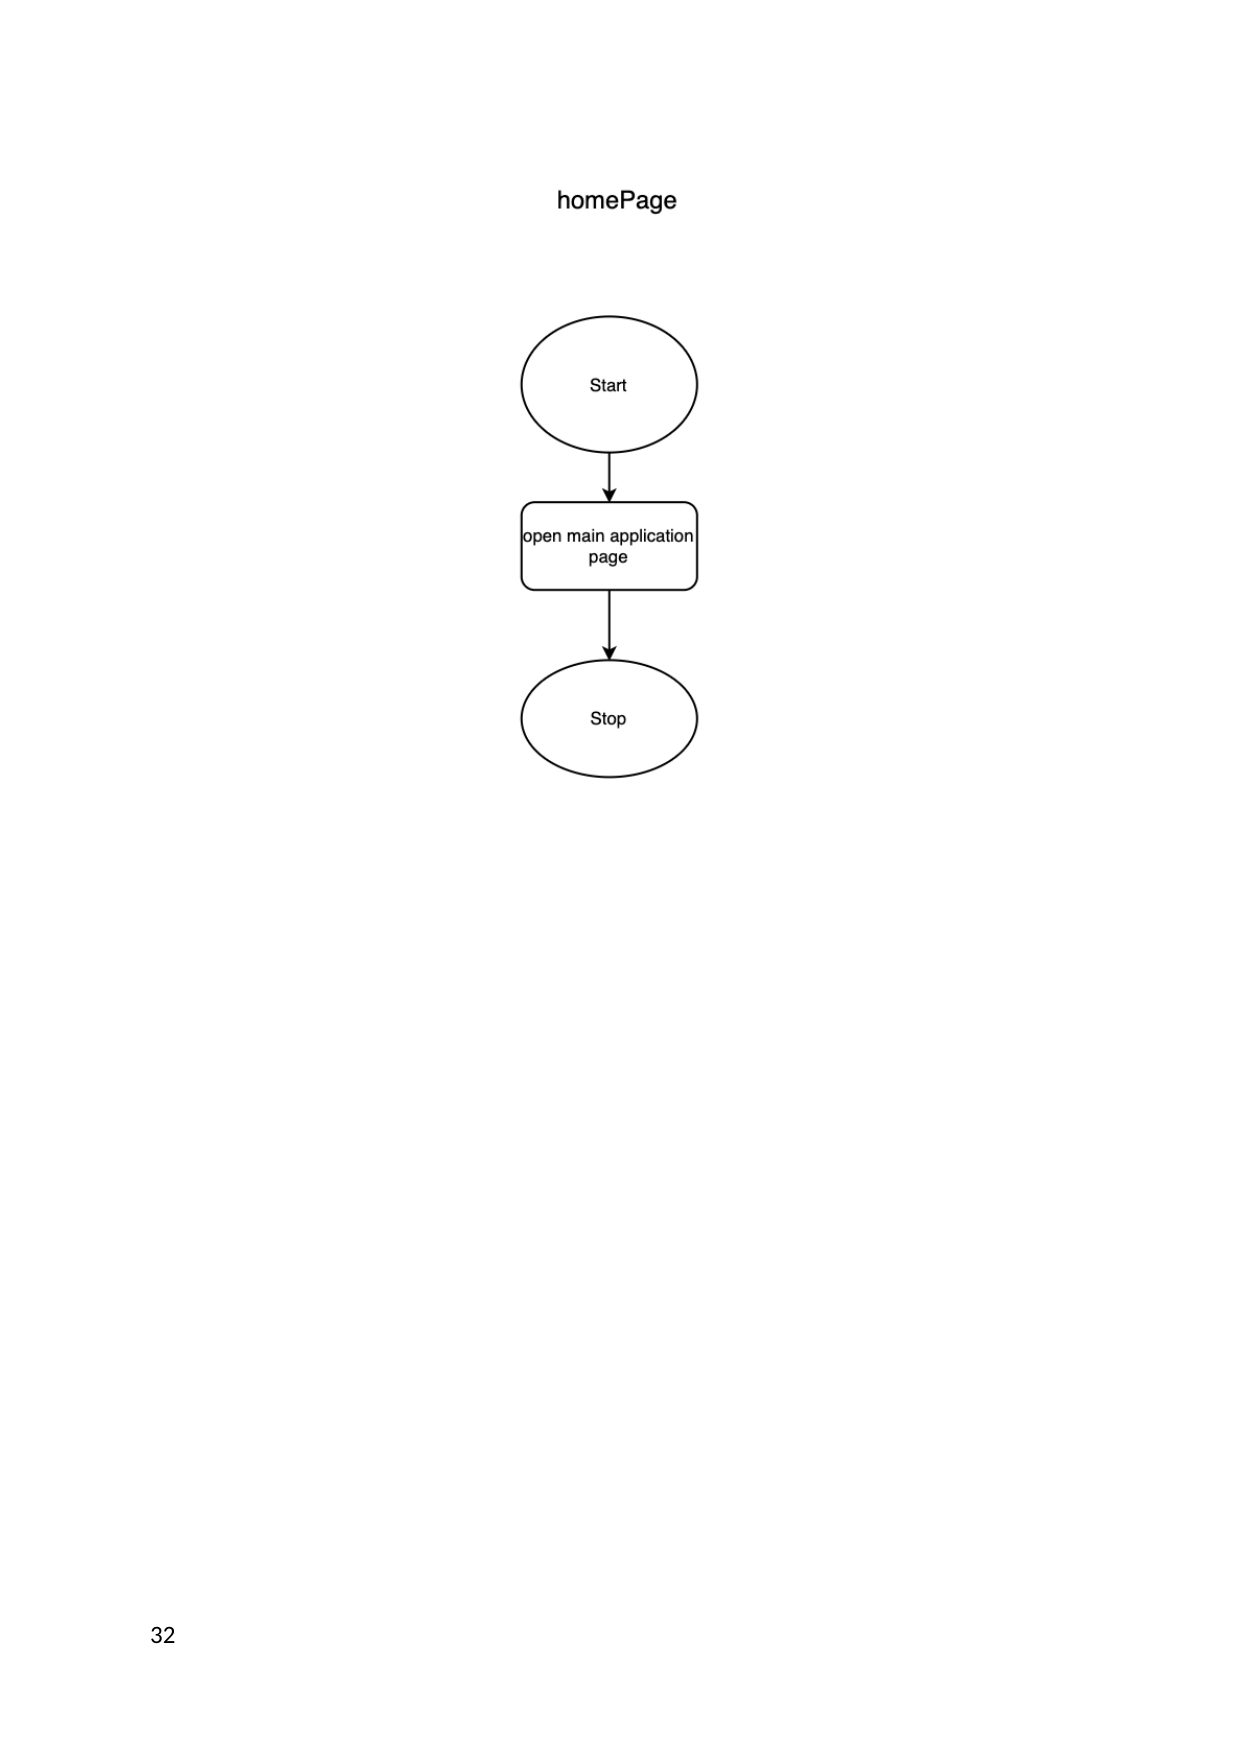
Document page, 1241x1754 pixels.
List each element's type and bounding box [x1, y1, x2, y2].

picture [387, 150, 853, 830]
